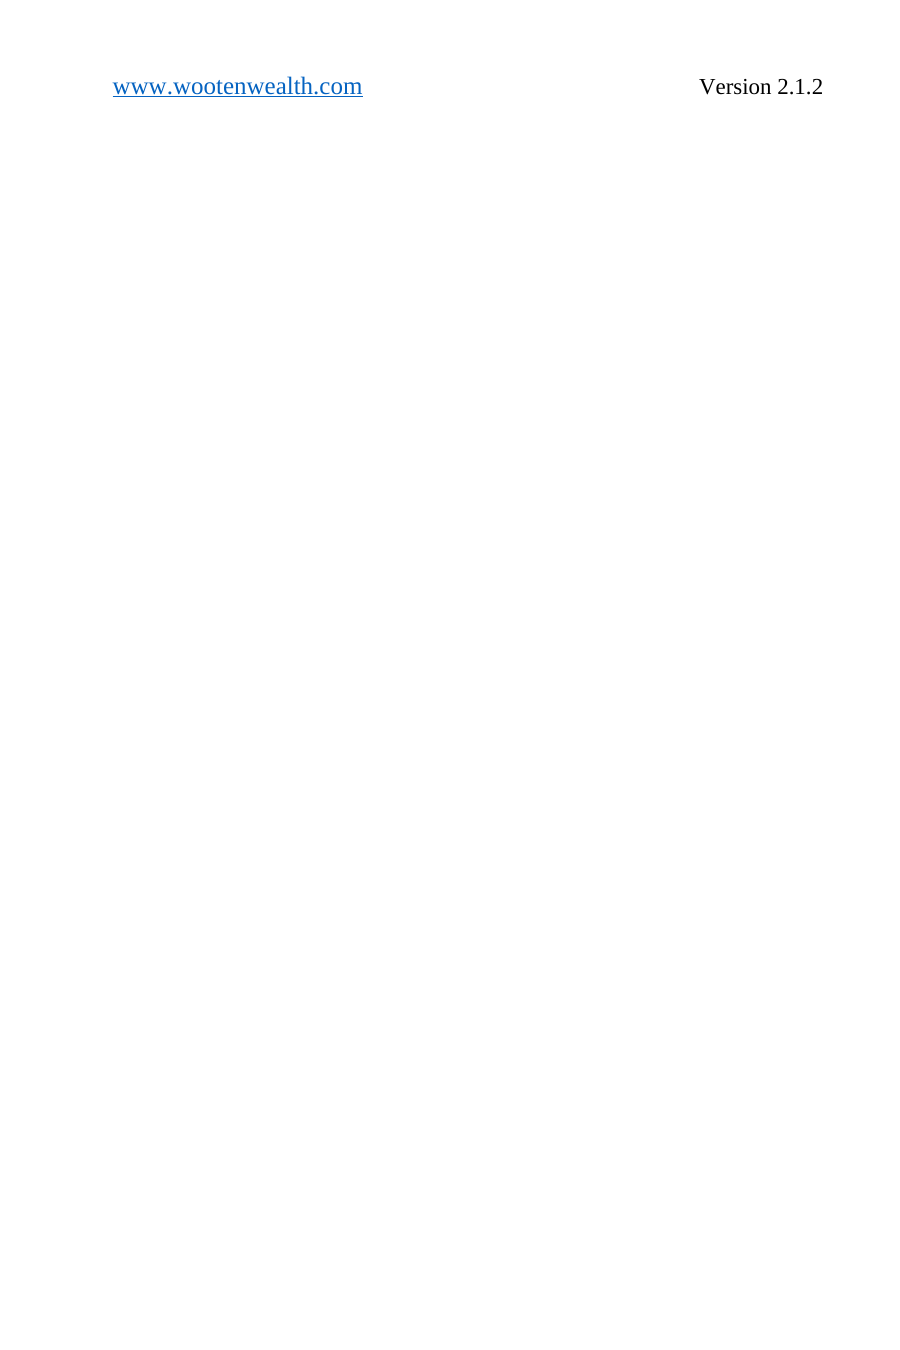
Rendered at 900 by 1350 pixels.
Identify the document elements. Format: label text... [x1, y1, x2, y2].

text www.wootenwealth.com Version 2.1.2 [112, 71, 825, 99]
